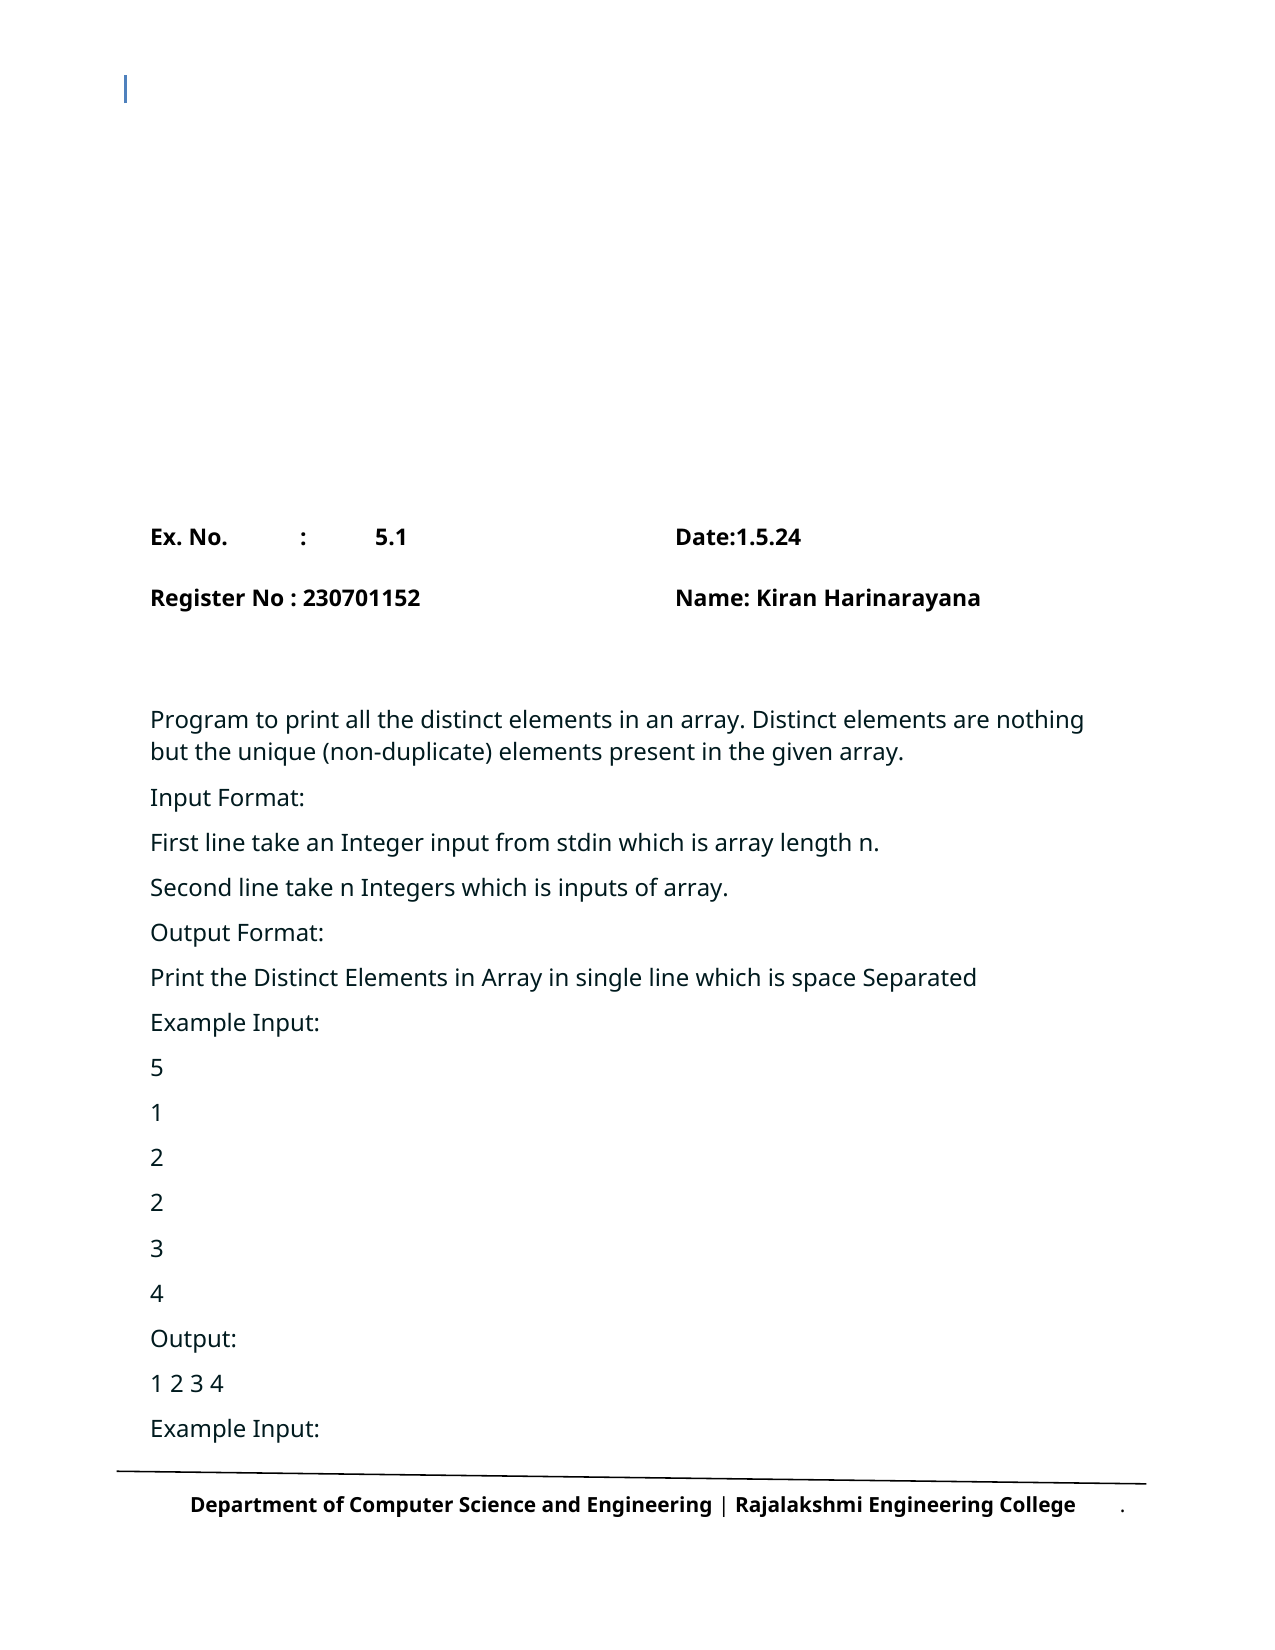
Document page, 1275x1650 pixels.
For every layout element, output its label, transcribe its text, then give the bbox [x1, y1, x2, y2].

text Input Format: [150, 780, 1125, 813]
text Output Format: [150, 916, 1125, 948]
text 2 [150, 1141, 1125, 1174]
text Example Input: [150, 1412, 1125, 1444]
text 5 [150, 1051, 1125, 1083]
text 4 [150, 1276, 1125, 1309]
text Second line take n Integers which is inputs of array. [150, 871, 1125, 903]
text Ex. No. : 5.1 Date:1.5.24 [150, 521, 1125, 553]
text Print the Distinct Elements in Array in single line which is space Separated [150, 961, 1125, 993]
text Program to print all the distinct elements in an array. Distinct elements are nothing but the unique (non-duplicate) elements present in the given array. [150, 703, 1125, 768]
text First line take an Integer input from stdin which is array length n. [150, 825, 1125, 858]
text 1 2 3 4 [150, 1367, 1125, 1399]
text Output: [150, 1322, 1125, 1354]
text 1 [150, 1096, 1125, 1129]
text Register No : 230701152 Name: Kiran Harinarayana [150, 582, 1125, 613]
text 2 [150, 1186, 1125, 1219]
text Example Input: [150, 1006, 1125, 1038]
text 3 [150, 1231, 1125, 1264]
